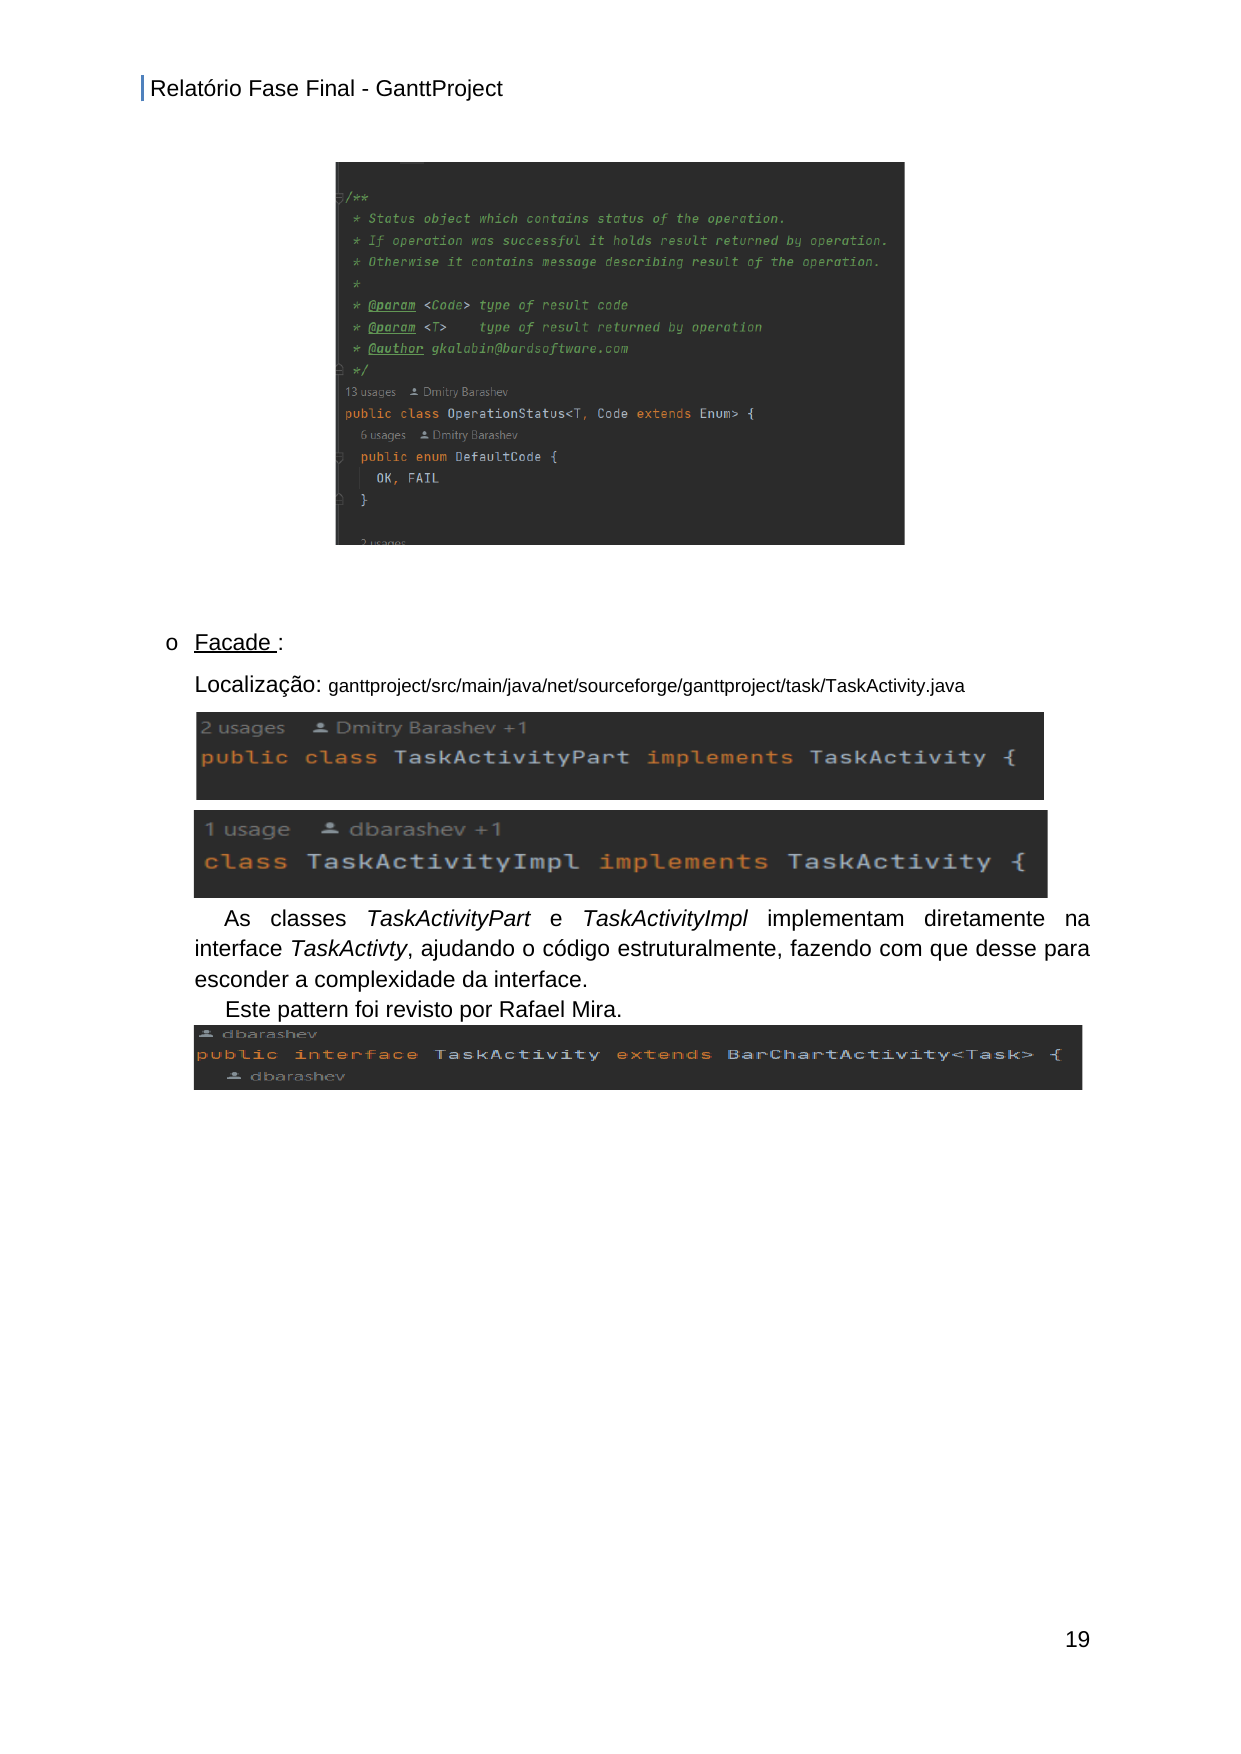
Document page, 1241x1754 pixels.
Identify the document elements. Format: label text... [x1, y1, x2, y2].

text Este pattern foi revisto por Rafael Mira. [194, 996, 1090, 1022]
picture [196, 712, 1044, 800]
text Localização: ganttproject/src/main/java/net/sourceforge/ganttproject/task/TaskActivity.java [150, 671, 1090, 698]
list Facade : [165, 629, 1090, 657]
picture [193, 1025, 1083, 1090]
picture [335, 162, 905, 545]
picture [193, 810, 1048, 898]
